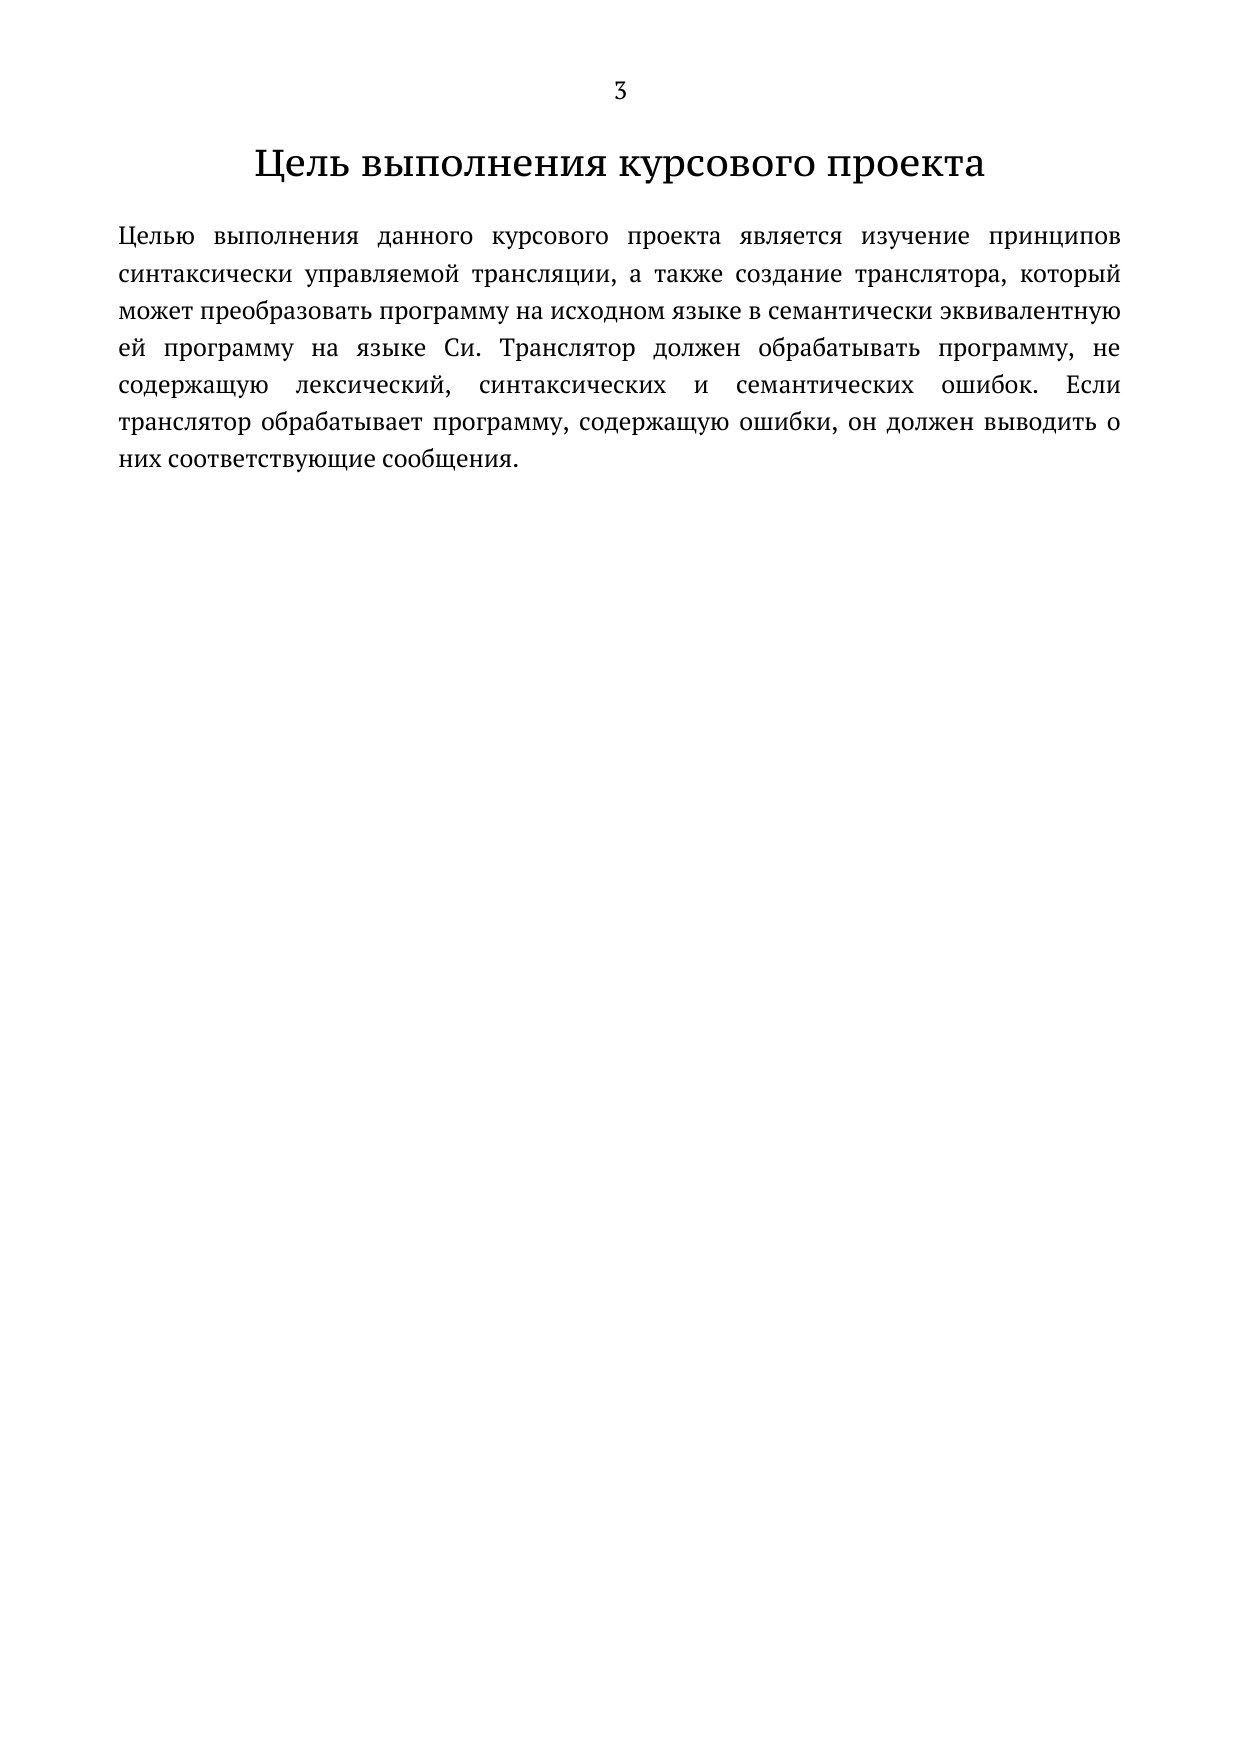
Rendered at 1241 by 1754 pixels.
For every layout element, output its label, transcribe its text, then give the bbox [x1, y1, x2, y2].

subtitle Цель выполнения курсового проекта [118, 139, 1122, 187]
text Целью выполнения данного курсового проекта является изучение принципов синтаксически управляемой трансляции, а также создание транслятора, который может преобразовать программу на исходном языке в семантически эквивалентную ей программу на языке Си. Транслятор должен обрабатывать программу, не содержащую лексический, синтаксических и семантических ошибок. Если транслятор обрабатывает программу, содержащую ошибки, он должен выводить о них соответствующие сообщения. [118, 219, 1122, 475]
